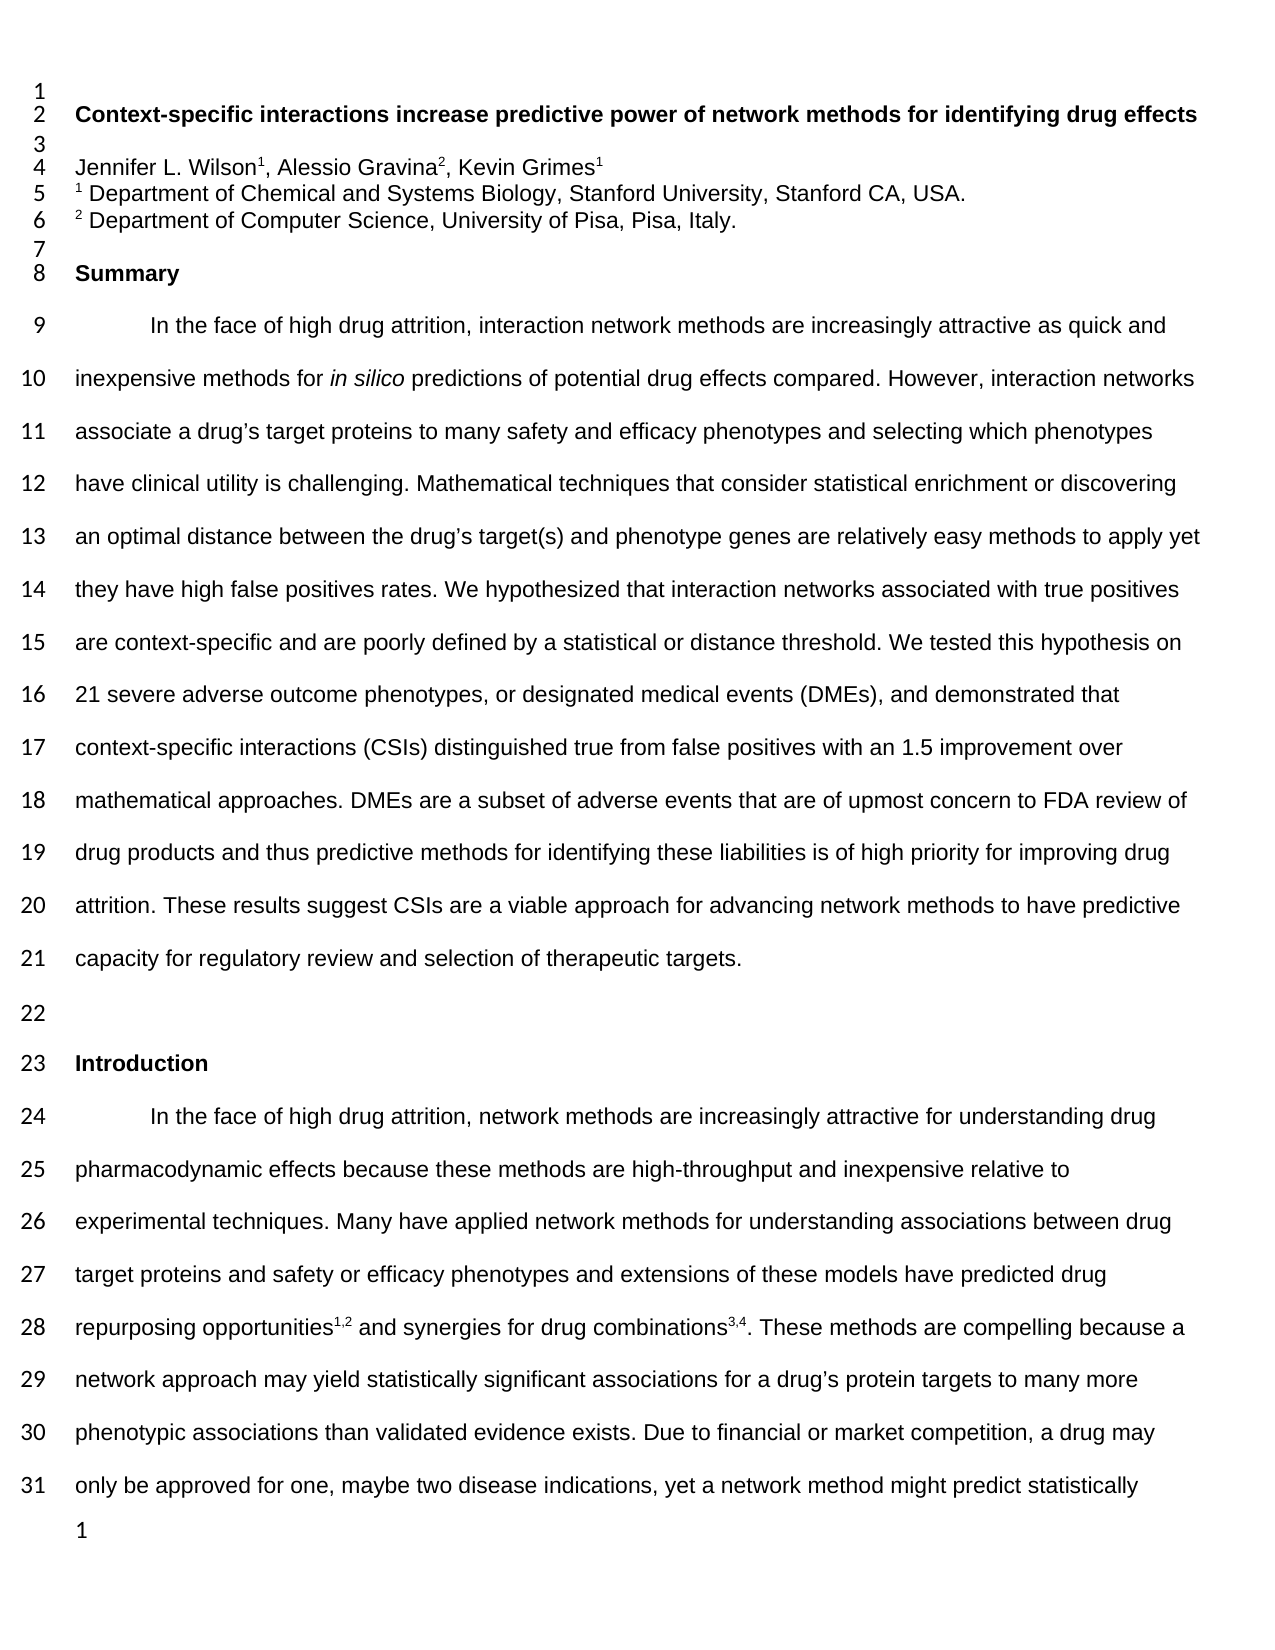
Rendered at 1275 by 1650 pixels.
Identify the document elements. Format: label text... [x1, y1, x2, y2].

text Context-specific interactions increase predictive power of network methods for identifying drug effects [75, 101, 1200, 128]
text In the face of high drug attrition, interaction network methods are increasingly attractive as quick and inexpensive methods for in silico predictions of potential drug effects compared. However, interaction networks associate a drug’s target proteins to many safety and efficacy phenotypes and selecting which phenotypes have clinical utility is challenging. Mathematical techniques that consider statistical enrichment or discovering an optimal distance between the drug’s target(s) and phenotype genes are relatively easy methods to apply yet they have high false positives rates. We hypothesized that interaction networks associated with true positives are context-specific and are poorly defined by a statistical or distance threshold. We tested this hypothesis on 21 severe adverse outcome phenotypes, or designated medical events (DMEs), and demonstrated that context-specific interactions (CSIs) distinguished true from false positives with an 1.5 improvement over mathematical approaches. DMEs are a subset of adverse events that are of upmost concern to FDA review of drug products and thus predictive methods for identifying these liabilities is of high priority for improving drug attrition. These results suggest CSIs are a viable approach for advancing network methods to have predictive capacity for regulatory review and selection of therapeutic targets. [75, 312, 1200, 971]
text 1 Department of Chemical and Systems Biology, Stanford University, Stanford CA, USA. [75, 180, 1200, 207]
text 2 Department of Computer Science, University of Pisa, Pisa, Italy. [75, 207, 1200, 233]
text Introduction [75, 1050, 1200, 1076]
text Jennifer L. Wilson1, Alessio Gravina2, Kevin Grimes1 [75, 154, 1200, 180]
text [75, 1103, 1200, 1498]
text Summary [75, 259, 1200, 286]
